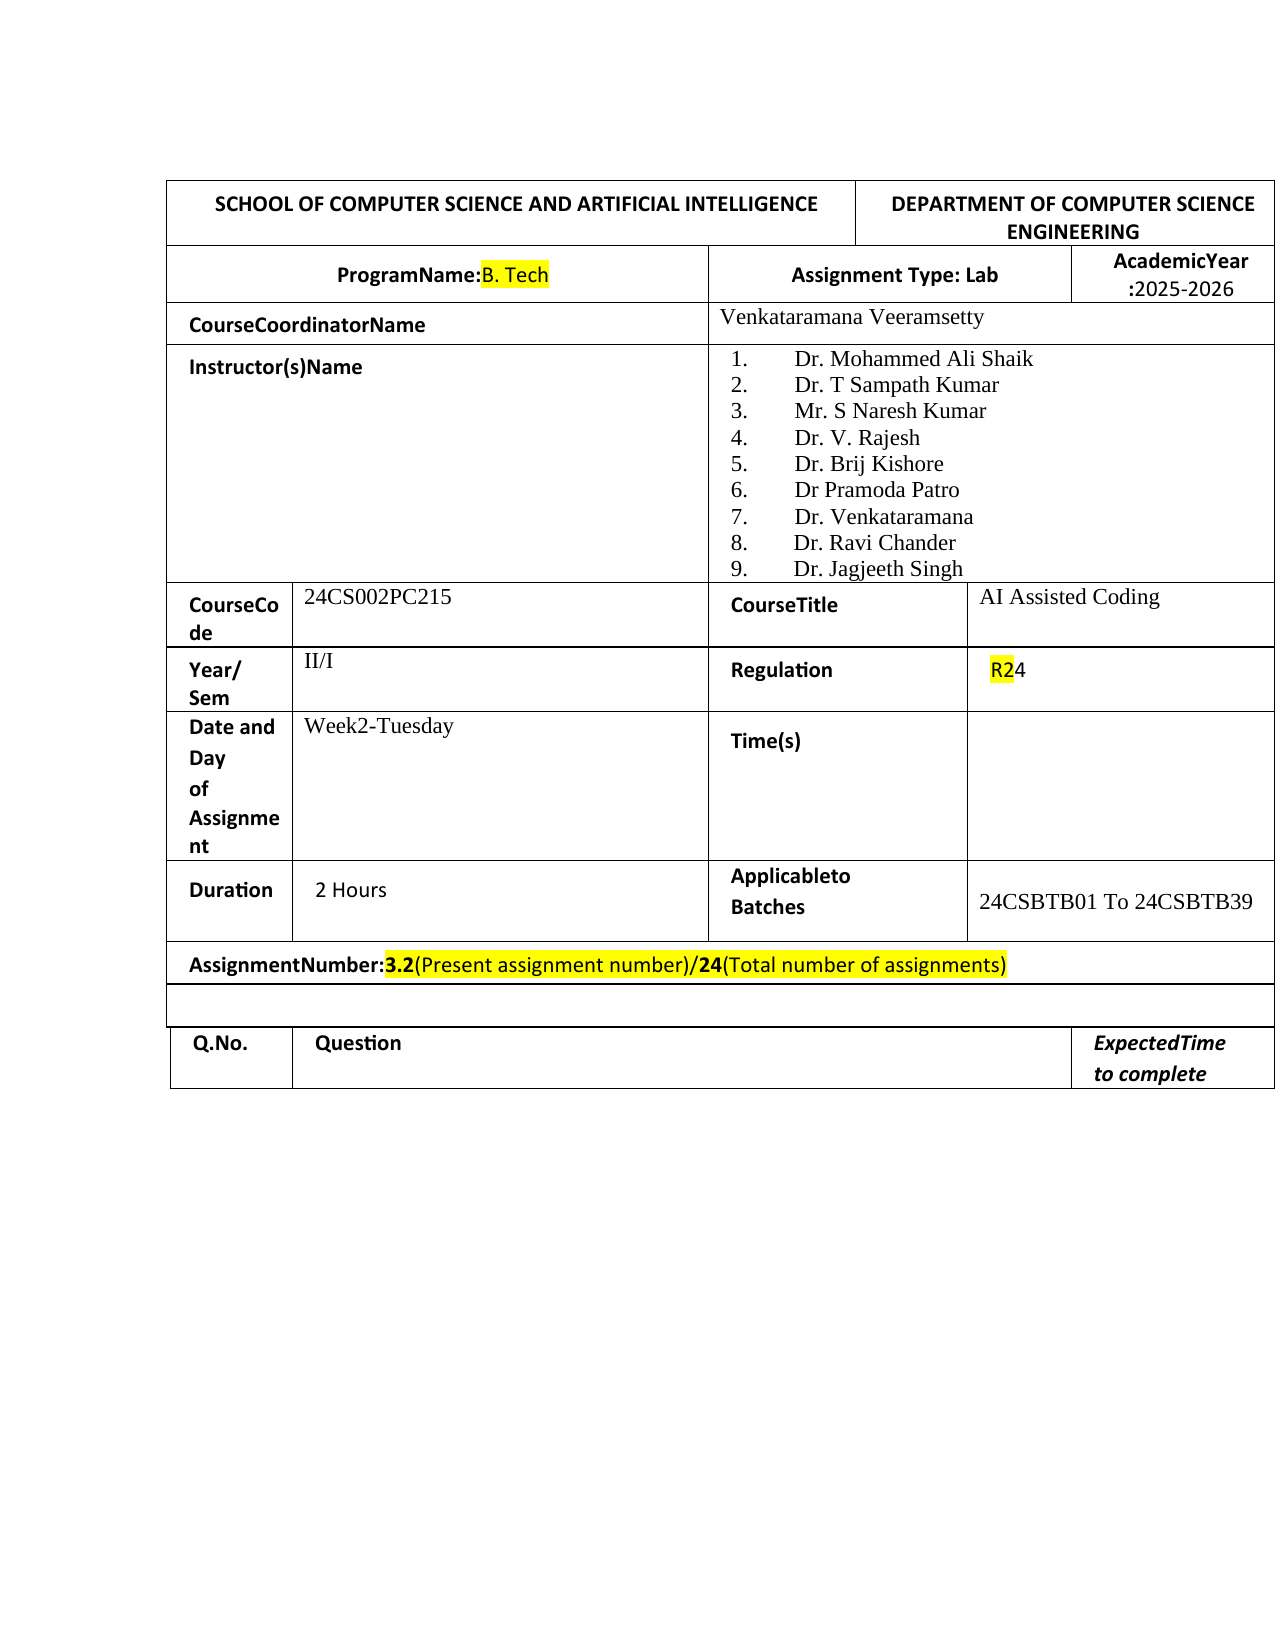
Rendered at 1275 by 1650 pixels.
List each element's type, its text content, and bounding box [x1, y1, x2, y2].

table_cell Instructor(s)Name [167, 345, 708, 582]
table_cell AssignmentNumber:3.2(Present assignment number)/24(Total number of assignments) [167, 942, 1274, 983]
table_header SCHOOL OF COMPUTER SCIENCE AND ARTIFICIAL INTELLIGENCE [167, 181, 855, 245]
table_cell Year/Sem [167, 648, 292, 711]
table_cell 24CS002PC215 [293, 583, 708, 646]
table_cell Week2-Tuesday [293, 712, 708, 860]
table_cell [167, 985, 1274, 1026]
table_cell II/I [293, 648, 708, 711]
table_cell Date and Day of Assignment [167, 712, 292, 860]
table_cell Regulation [709, 648, 967, 711]
table_cell Q.No. [171, 1028, 292, 1088]
table_cell CourseCoordinatorName [167, 303, 708, 344]
table_cell AI Assisted Coding [968, 583, 1274, 646]
table_cell Venkataramana Veeramsetty [709, 303, 1274, 344]
table_cell AcademicYear:2025-2026 [1072, 246, 1274, 302]
table_cell Time(s) [709, 712, 967, 860]
table_cell [968, 712, 1274, 860]
table_cell 2 Hours [293, 861, 708, 941]
table_cell Applicableto Batches [709, 861, 967, 941]
table_cell ExpectedTime to complete [1072, 1028, 1274, 1088]
table_header DEPARTMENT OF COMPUTER SCIENCE ENGINEERING [856, 181, 1274, 245]
table_cell 1. Dr. Mohammed Ali Shaik 2. Dr. T Sampath Kumar 3. Mr. S Naresh Kumar 4. Dr. V. Rajesh 5. Dr. Brij Kishore 6. Dr Pramoda Patro 7. Dr. Venkataramana 8. Dr. Ravi Chander 9. Dr. Jagjeeth Singh [709, 345, 1274, 582]
table_cell Duration [167, 861, 292, 941]
table_cell 24CSBTB01 To 24CSBTB39 [968, 861, 1274, 941]
table_cell ProgramName:B. Tech [167, 246, 708, 302]
table_cell CourseTitle [709, 583, 967, 646]
table_cell Assignment Type: Lab [709, 246, 1071, 302]
table_cell R24 [968, 648, 1274, 711]
table_cell CourseCode [167, 583, 292, 646]
table_cell Question [293, 1028, 1071, 1088]
